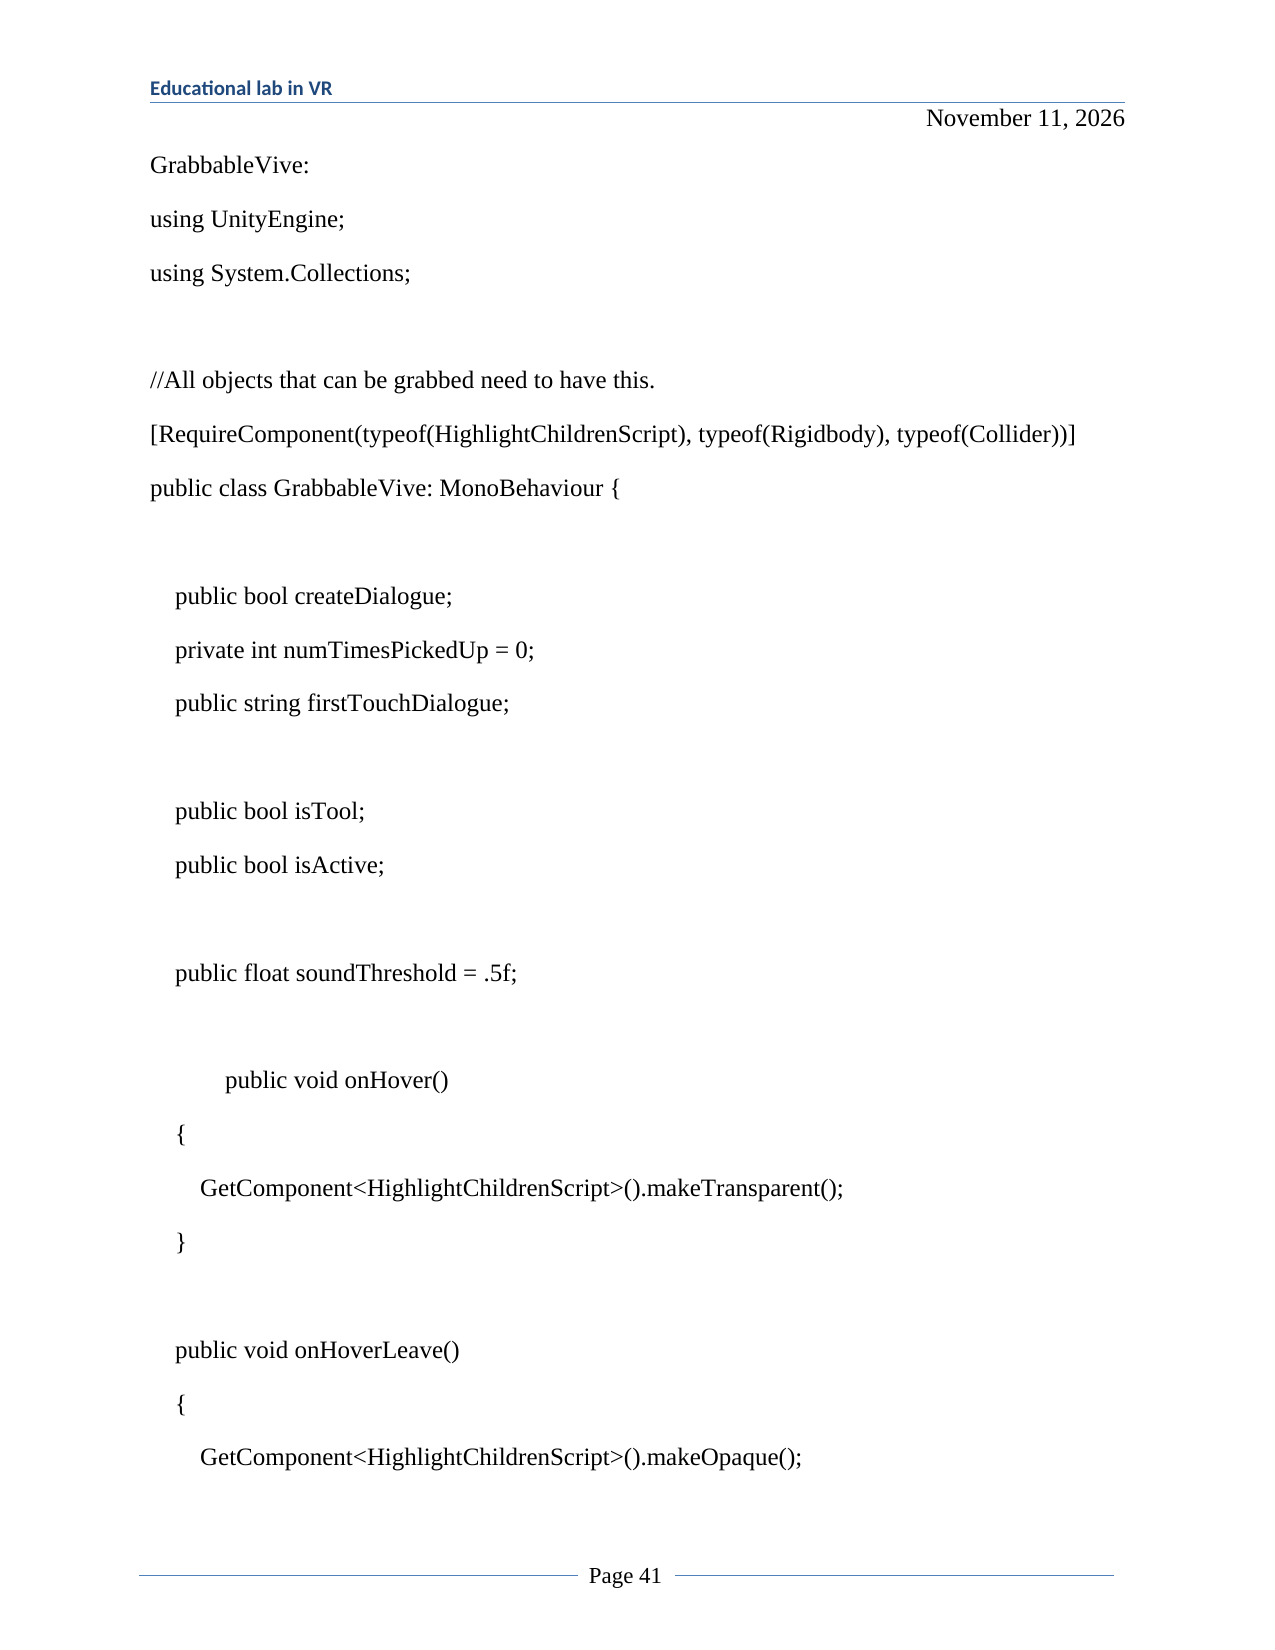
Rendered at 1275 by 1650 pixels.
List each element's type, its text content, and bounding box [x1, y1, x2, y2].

text { [150, 1389, 1125, 1417]
text GrabbableVive: [150, 150, 1125, 179]
text private int numTimesPickedUp = 0; [150, 635, 1125, 663]
text { [150, 1119, 1125, 1148]
text public bool isTool; [150, 796, 1125, 825]
text //All objects that can be grabbed need to have this. [150, 365, 1125, 394]
text using UnityEngine; [150, 204, 1125, 233]
text public string firstTouchDialogue; [150, 688, 1125, 717]
text public void onHover() [150, 1066, 1125, 1094]
text GetComponent<HighlightChildrenScript>().makeTransparent(); [150, 1173, 1125, 1202]
text } [150, 1227, 1125, 1256]
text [150, 1442, 1125, 1471]
text [RequireComponent(typeof(HighlightChildrenScript), typeof(Rigidbody), typeof(Collider))] [150, 419, 1125, 448]
text public bool isActive; [150, 850, 1125, 879]
text public bool createDialogue; [150, 581, 1125, 609]
text using System.Collections; [150, 258, 1125, 286]
text public float soundThreshold = .5f; [150, 958, 1125, 987]
text public class GrabbableVive: MonoBehaviour { [150, 473, 1125, 502]
text public void onHoverLeave() [150, 1335, 1125, 1363]
